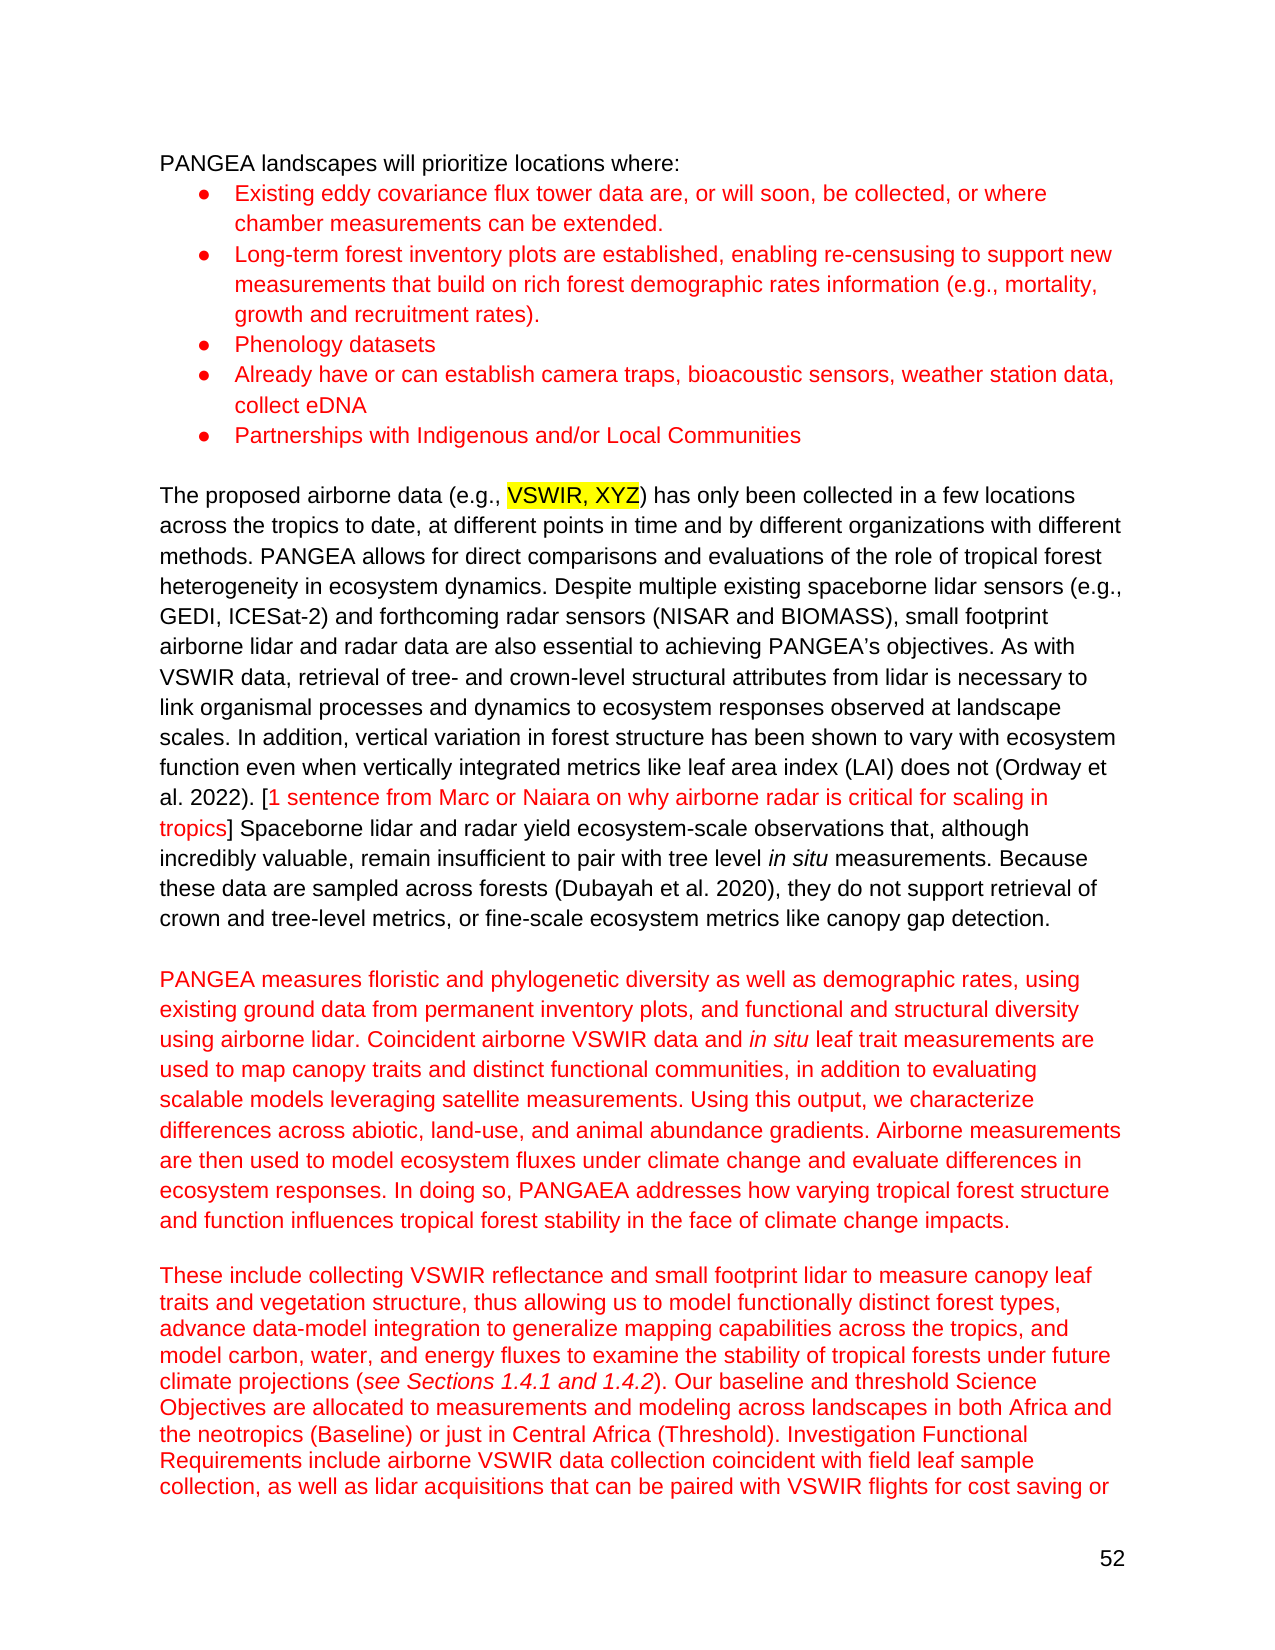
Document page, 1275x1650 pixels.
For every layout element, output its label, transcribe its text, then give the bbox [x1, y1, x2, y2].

list Long-term forest inventory plots are established, enabling re-censusing to support new measurements that build on rich forest demographic rates information (e.g., mortality, growth and recruitment rates). [197, 241, 1125, 327]
text PANGEA landscapes will prioritize locations where: [159, 150, 1125, 176]
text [159, 1262, 1125, 1500]
list Phenology datasets [197, 331, 1125, 358]
list Partnerships with Indigenous and/or Local Communities [197, 422, 1125, 448]
list Existing eddy covariance flux tower data are, or will soon, be collected, or where chamber measurements can be extended. [197, 180, 1125, 237]
list Already have or can establish camera traps, bioacoustic sensors, weather station data, collect eDNA [197, 361, 1125, 418]
text The proposed airborne data (e.g., VSWIR, XYZ) has only been collected in a few locations across the tropics to date, at different points in time and by different organizations with different methods. PANGEA allows for direct comparisons and evaluations of the role of tropical forest heterogeneity in ecosystem dynamics. Despite multiple existing spaceborne lidar sensors (e.g., GEDI, ICESat-2) and forthcoming radar sensors (NISAR and BIOMASS), small footprint airborne lidar and radar data are also essential to achieving PANGEA’s objectives. As with VSWIR data, retrieval of tree- and crown-level structural attributes from lidar is necessary to link organismal processes and dynamics to ecosystem responses observed at landscape scales. In addition, vertical variation in forest structure has been shown to vary with ecosystem function even when vertically integrated metrics like leaf area index (LAI) does not (Ordway et al. 2022). [1 sentence from Marc or Naiara on why airborne radar is critical for scaling in tropics] Spaceborne lidar and radar yield ecosystem-scale observations that, although incredibly valuable, remain insufficient to pair with tree level in situ measurements. Because these data are sampled across forests (Dubayah et al. 2020), they do not support retrieval of crown and tree-level metrics, or fine-scale ecosystem metrics like canopy gap detection. [159, 482, 1125, 932]
text PANGEA measures floristic and phylogenetic diversity as well as demographic rates, using existing ground data from permanent inventory plots, and functional and structural diversity using airborne lidar. Coincident airborne VSWIR data and in situ leaf trait measurements are used to map canopy traits and distinct functional communities, in addition to evaluating scalable models leveraging satellite measurements. Using this output, we characterize differences across abiotic, land-use, and animal abundance gradients. Airborne measurements are then used to model ecosystem fluxes under climate change and evaluate differences in ecosystem responses. In doing so, PANGAEA addresses how varying tropical forest structure and function influences tropical forest stability in the face of climate change impacts. [159, 966, 1125, 1234]
